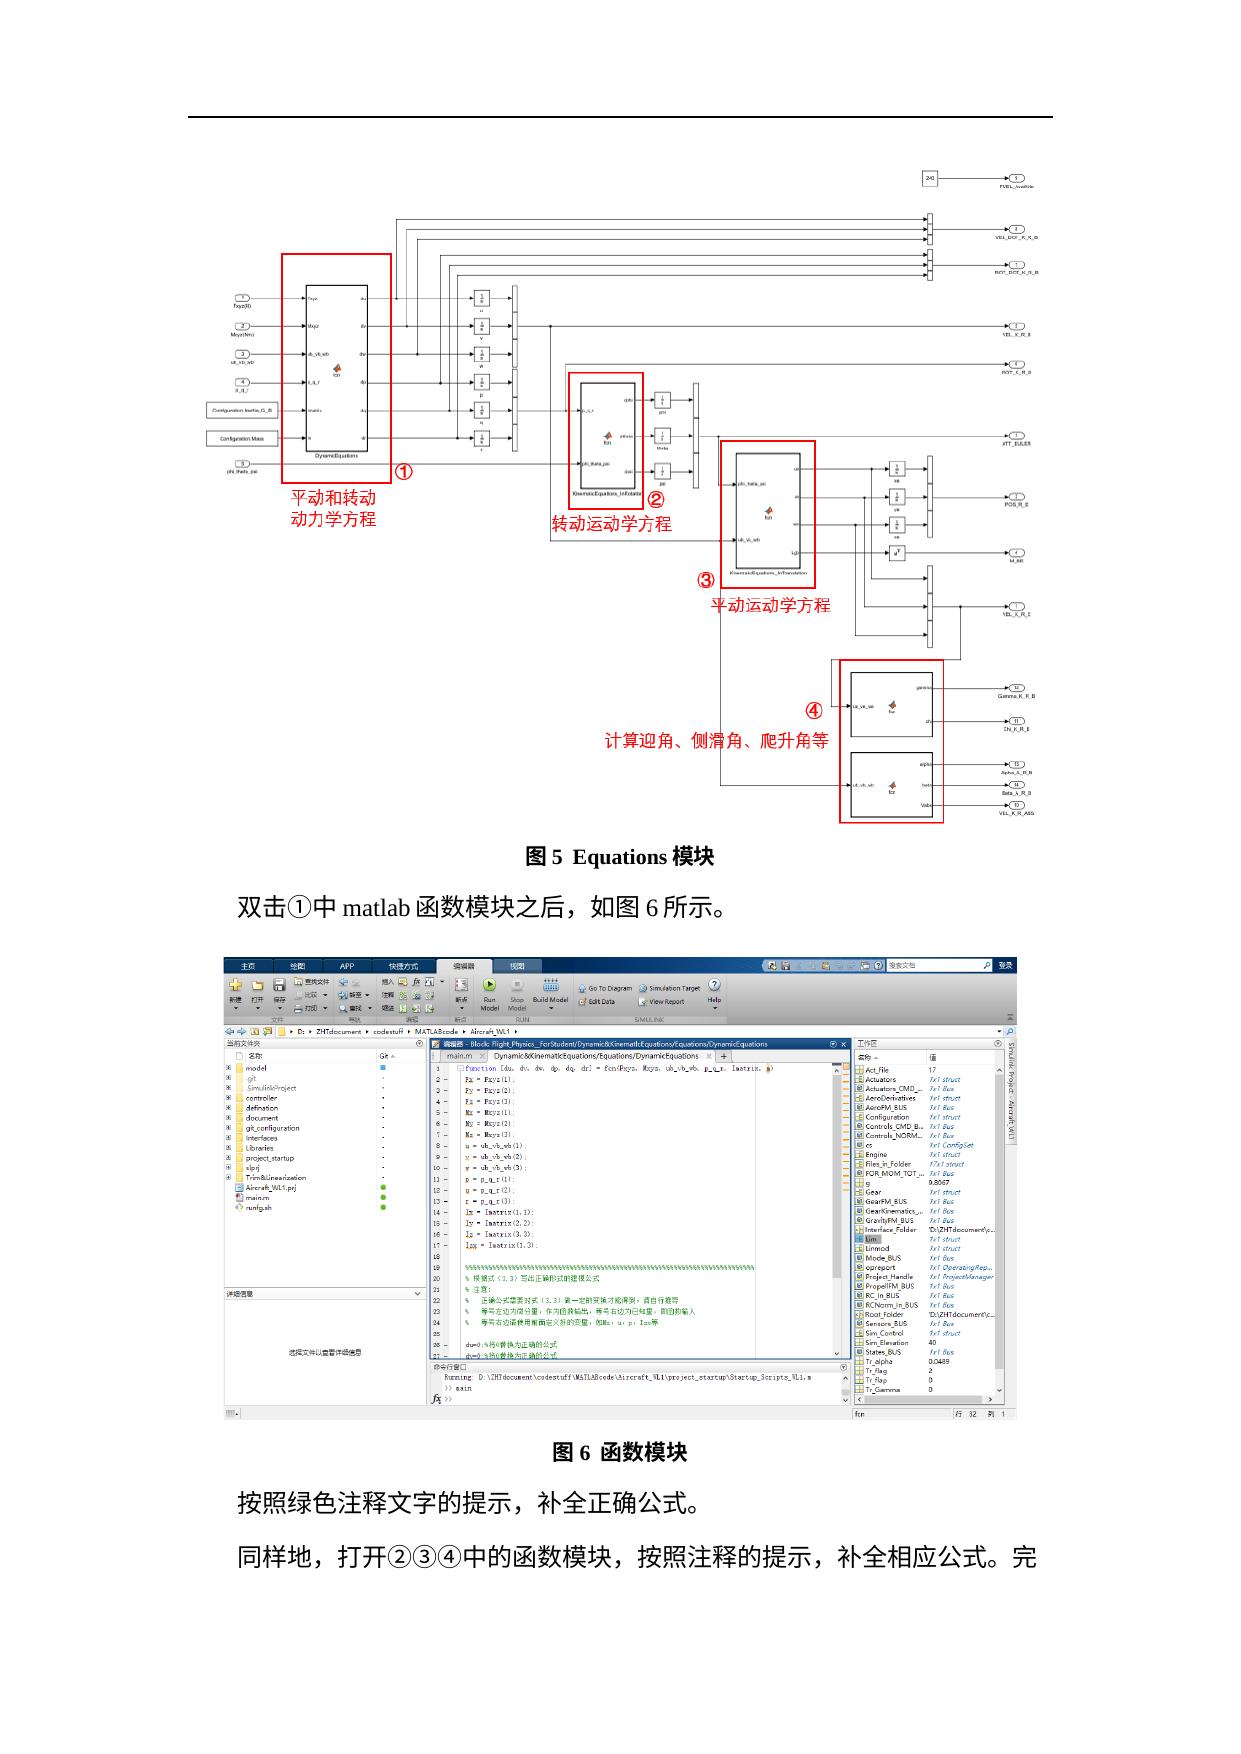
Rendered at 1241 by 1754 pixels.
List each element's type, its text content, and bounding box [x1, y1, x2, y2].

text 按照绿色注释文字的提示，补全正确公式。 [187, 1483, 1053, 1519]
text 双击①中matlab函数模块之后，如图6所示。 [187, 887, 1053, 923]
text 图 5 Equations模块 [187, 839, 1053, 871]
picture [187, 162, 1053, 824]
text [187, 1538, 1053, 1574]
text 图 6 函数模块 [187, 1435, 1053, 1467]
picture [223, 957, 1017, 1420]
